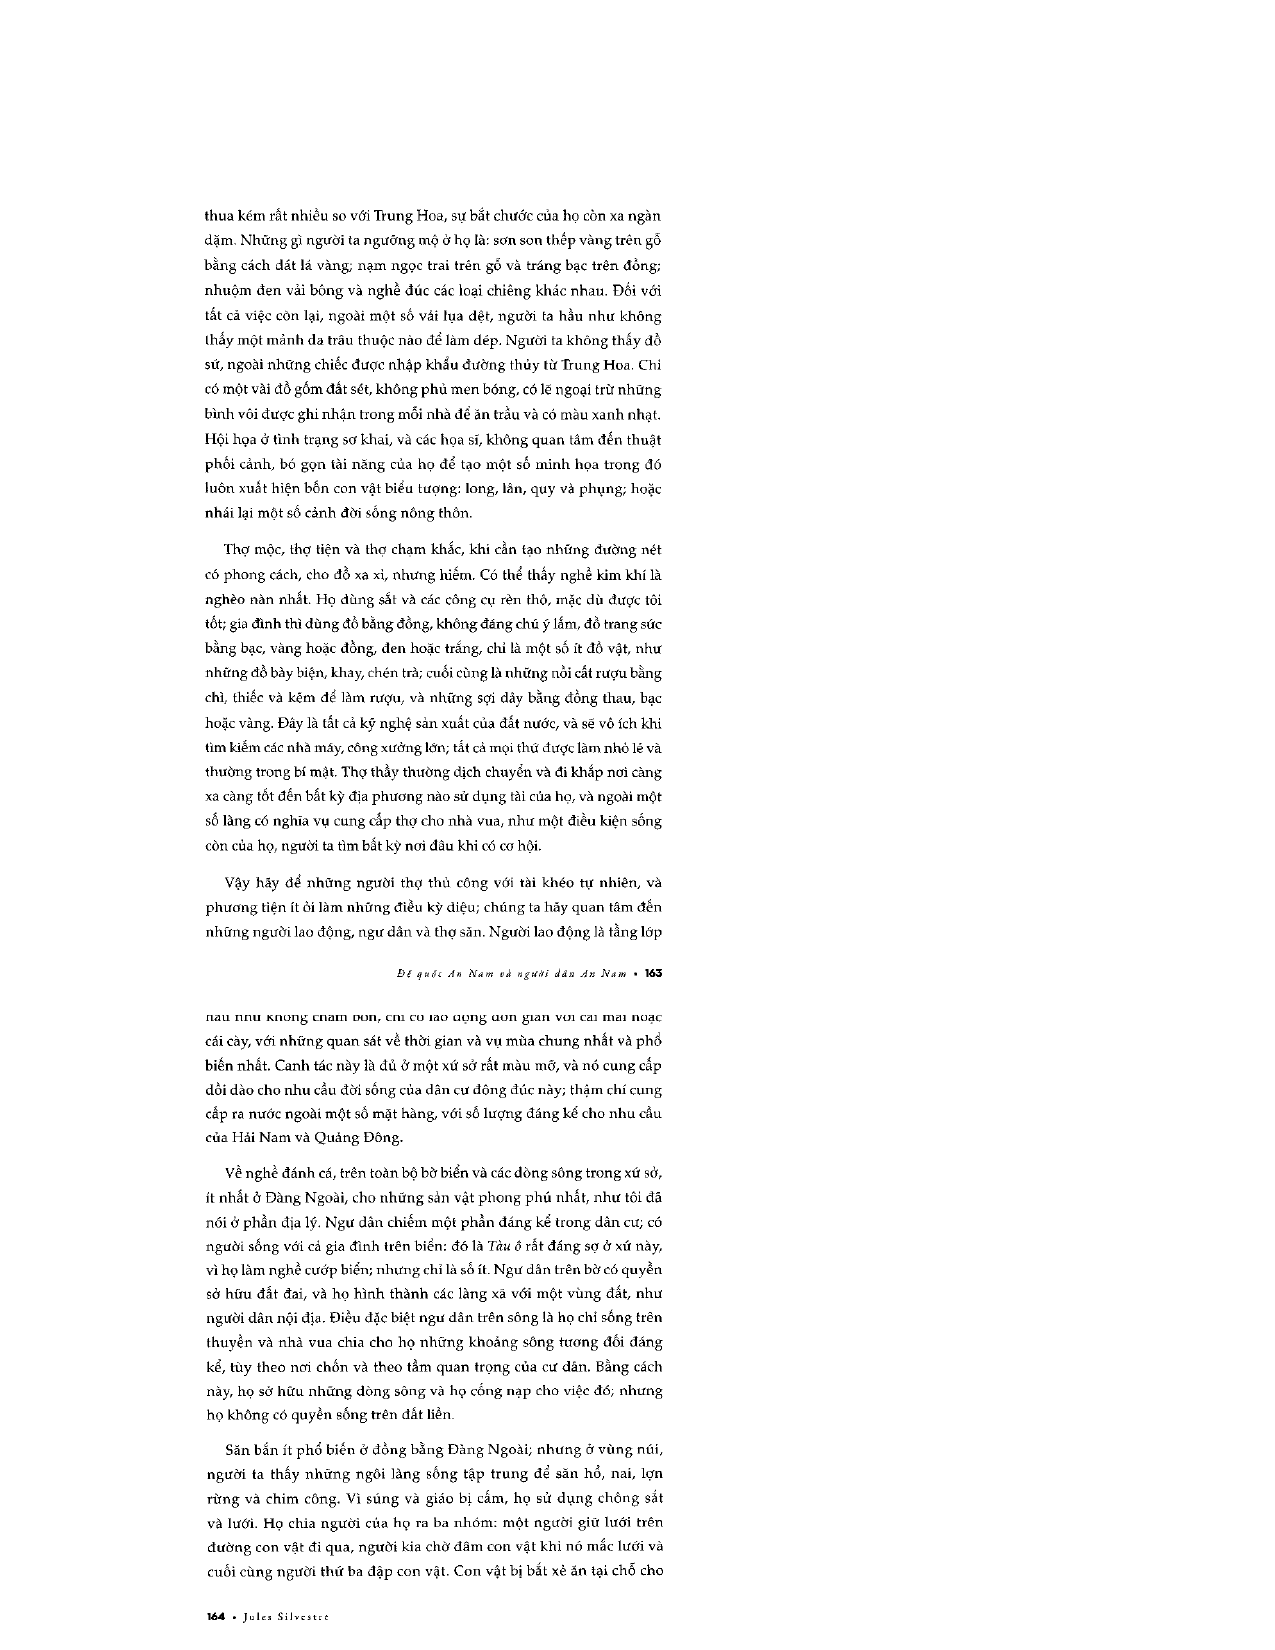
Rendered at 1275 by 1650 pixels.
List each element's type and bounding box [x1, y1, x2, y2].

picture [150, 150, 713, 1650]
